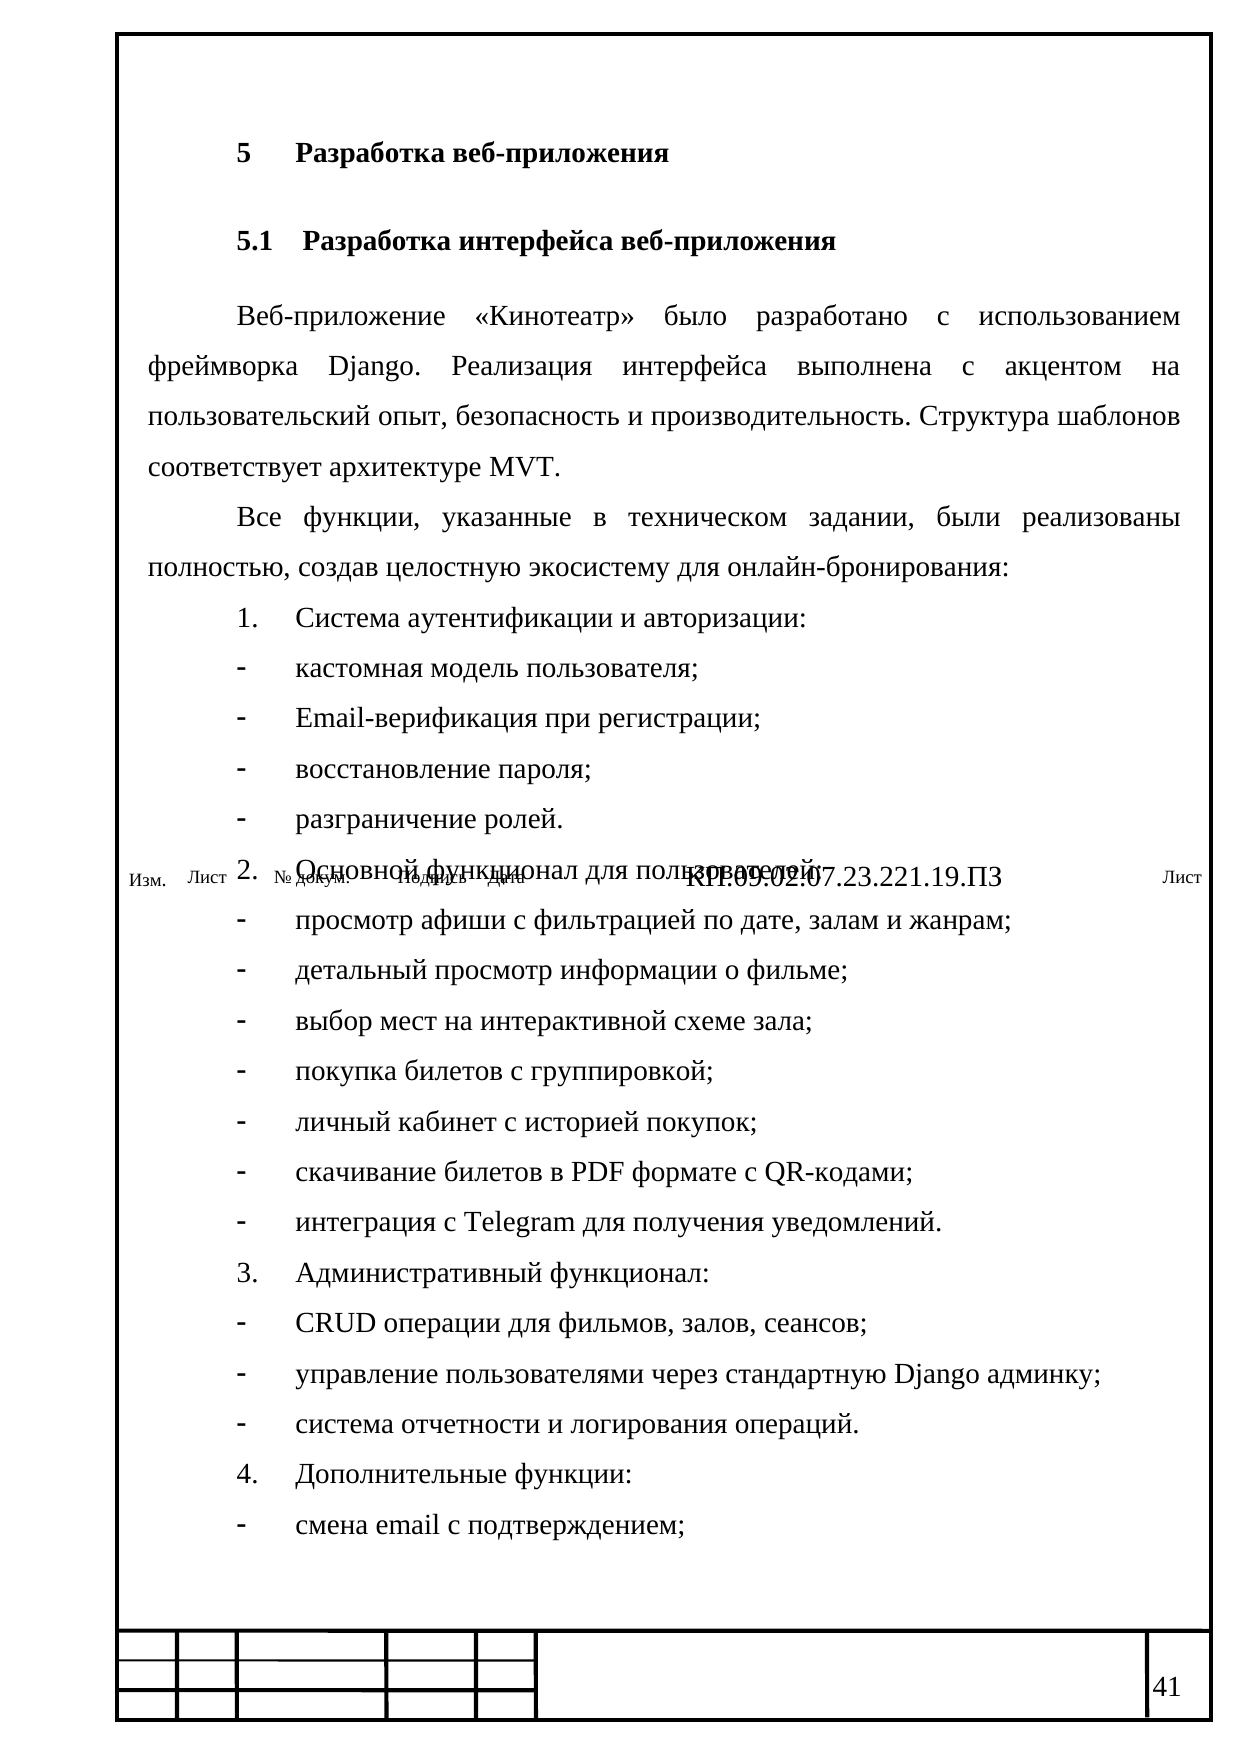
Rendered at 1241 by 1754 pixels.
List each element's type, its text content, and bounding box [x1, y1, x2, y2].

list Разработка интерфейса веб-приложения [148, 223, 1181, 256]
list выбор мест на интерактивной схеме зала; [148, 1003, 1181, 1037]
list система отчетности и логирования операций. [148, 1406, 1181, 1440]
list разграничение ролей. [148, 801, 1181, 835]
list смена email с подтверждением; [148, 1507, 1181, 1541]
list скачивание билетов в PDF формате с QR-кодами; [148, 1154, 1181, 1188]
text Все функции, указанные в техническом задании, были реализованы полностью, создав целостную экосистему для онлайн-бронирования: [148, 499, 1181, 583]
list восстановление пароля; [148, 751, 1181, 784]
list интеграция с Telegram для получения уведомлений. [148, 1204, 1181, 1238]
list кастомная модель пользователя; [148, 650, 1181, 684]
list Дополнительные функции: [148, 1457, 1181, 1490]
list управление пользователями через стандартную Django админку; [148, 1356, 1181, 1389]
list просмотр афиши с фильтрацией по дате, залам и жанрам; [148, 902, 1181, 936]
list Административный функционал: [148, 1255, 1181, 1288]
list покупка билетов с группировкой; [148, 1053, 1181, 1087]
list личный кабинет с историей покупок; [148, 1104, 1181, 1137]
subtitle Разработка веб-приложения [148, 135, 1181, 168]
list детальный просмотр информации о фильме; [148, 952, 1181, 986]
list Email-верификация при регистрации; [148, 701, 1181, 734]
text Веб-приложение «Кинотеатр» было разработано с использованием фреймворка Django. Реализация интерфейса выполнена с акцентом на пользовательский опыт, безопасность и производительность. Структура шаблонов соответствует архитектуре MVT. [148, 298, 1181, 482]
list CRUD операции для фильмов, залов, сеансов; [148, 1305, 1181, 1339]
list Система аутентификации и авторизации: [148, 600, 1181, 633]
list Основной функционал для пользователей: [148, 852, 1181, 885]
